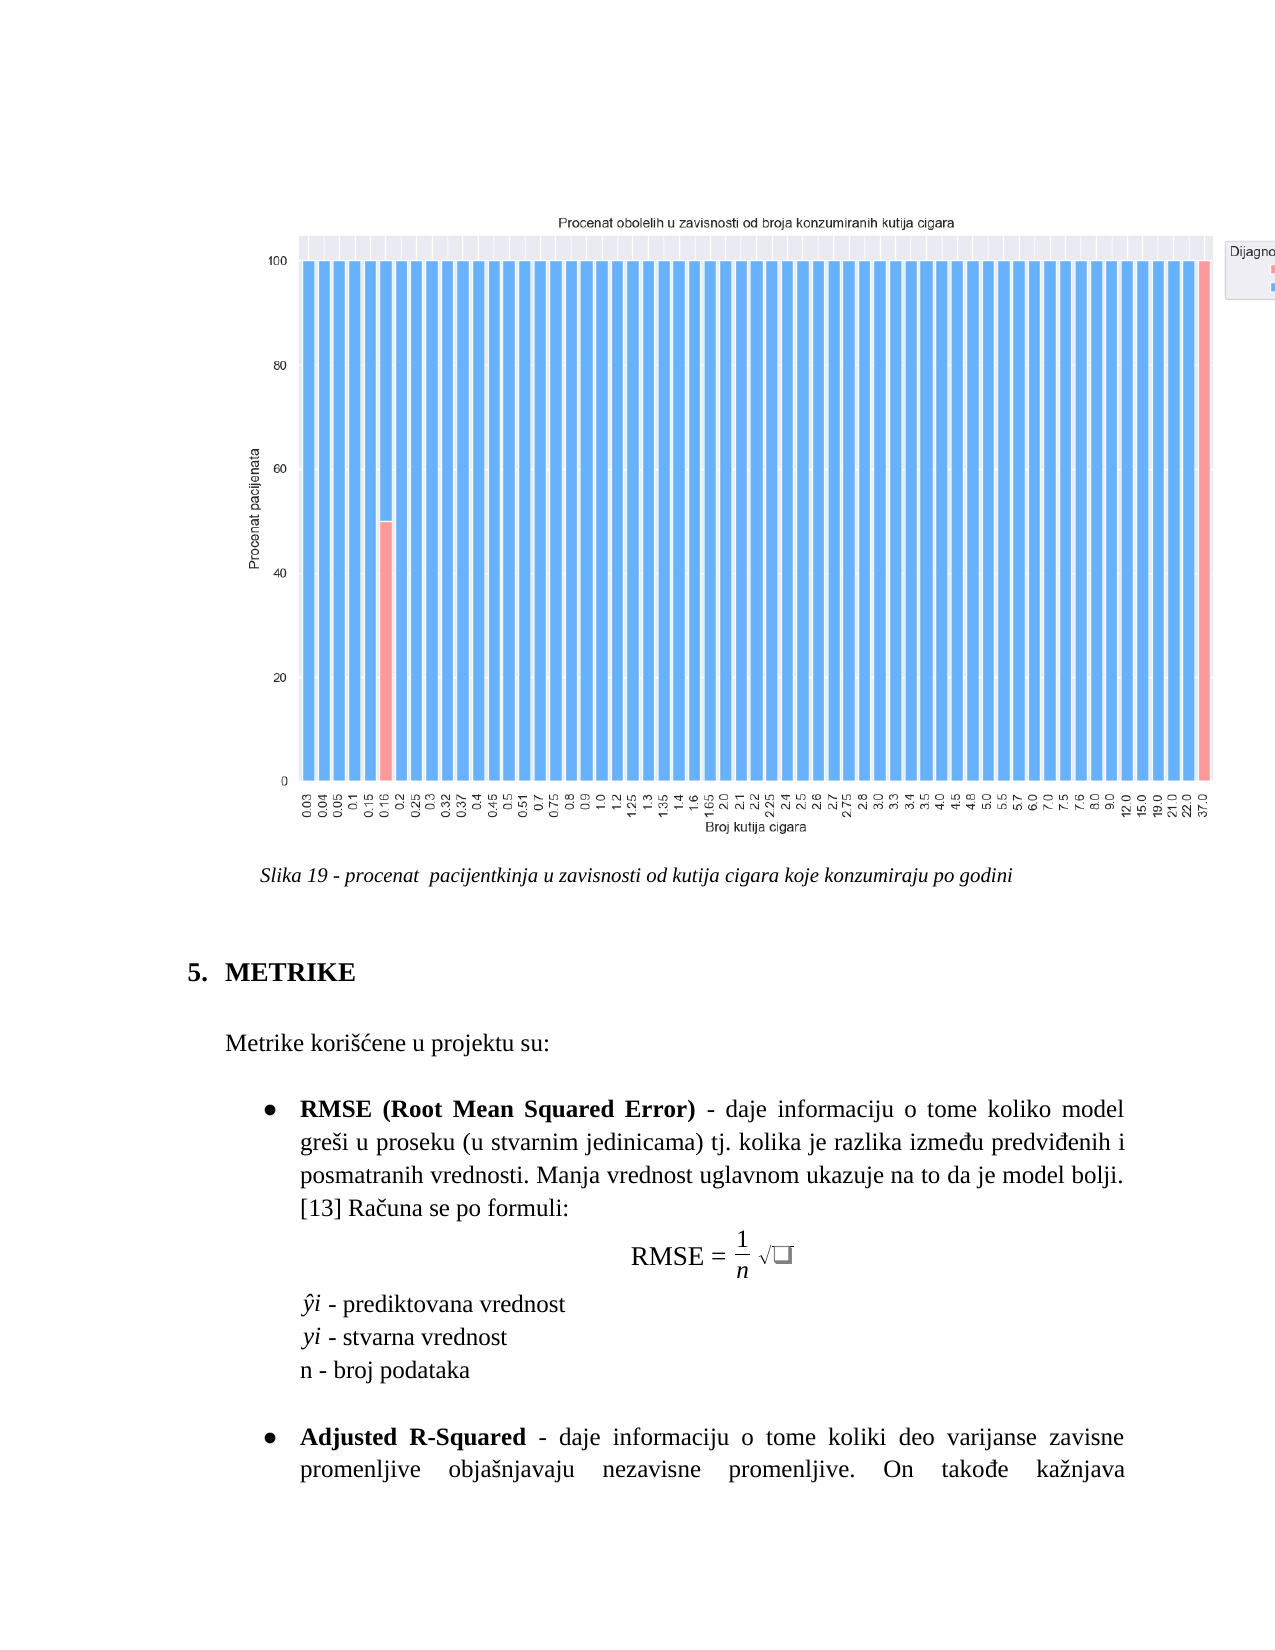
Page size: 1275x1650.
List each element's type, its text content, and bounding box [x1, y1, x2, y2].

text Metrike korišćene u projektu su: [225, 1028, 1125, 1056]
list METRIKE [187, 956, 1125, 987]
text - prediktovana vrednost [300, 1289, 1125, 1318]
text RMSE = [300, 1226, 1125, 1285]
text n - broj podataka [300, 1356, 1125, 1384]
picture [150, 150, 1275, 859]
list RMSE (Root Mean Squared Error) - daje informaciju o tome koliko model greši u proseku (u stvarnim jedinicama) tj. kolika je razlika između predviđenih i posmatranih vrednosti. Manja vrednost uglavnom ukazuje na to da je model bolji. [13] Računa se po formuli: [262, 1094, 1125, 1221]
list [262, 1422, 1125, 1483]
text Slika 19 - procenat pacijentkinja u zavisnosti od kutija cigara koje konzumiraju po godini [150, 862, 1125, 887]
text - stvarna vrednost [300, 1322, 1125, 1351]
